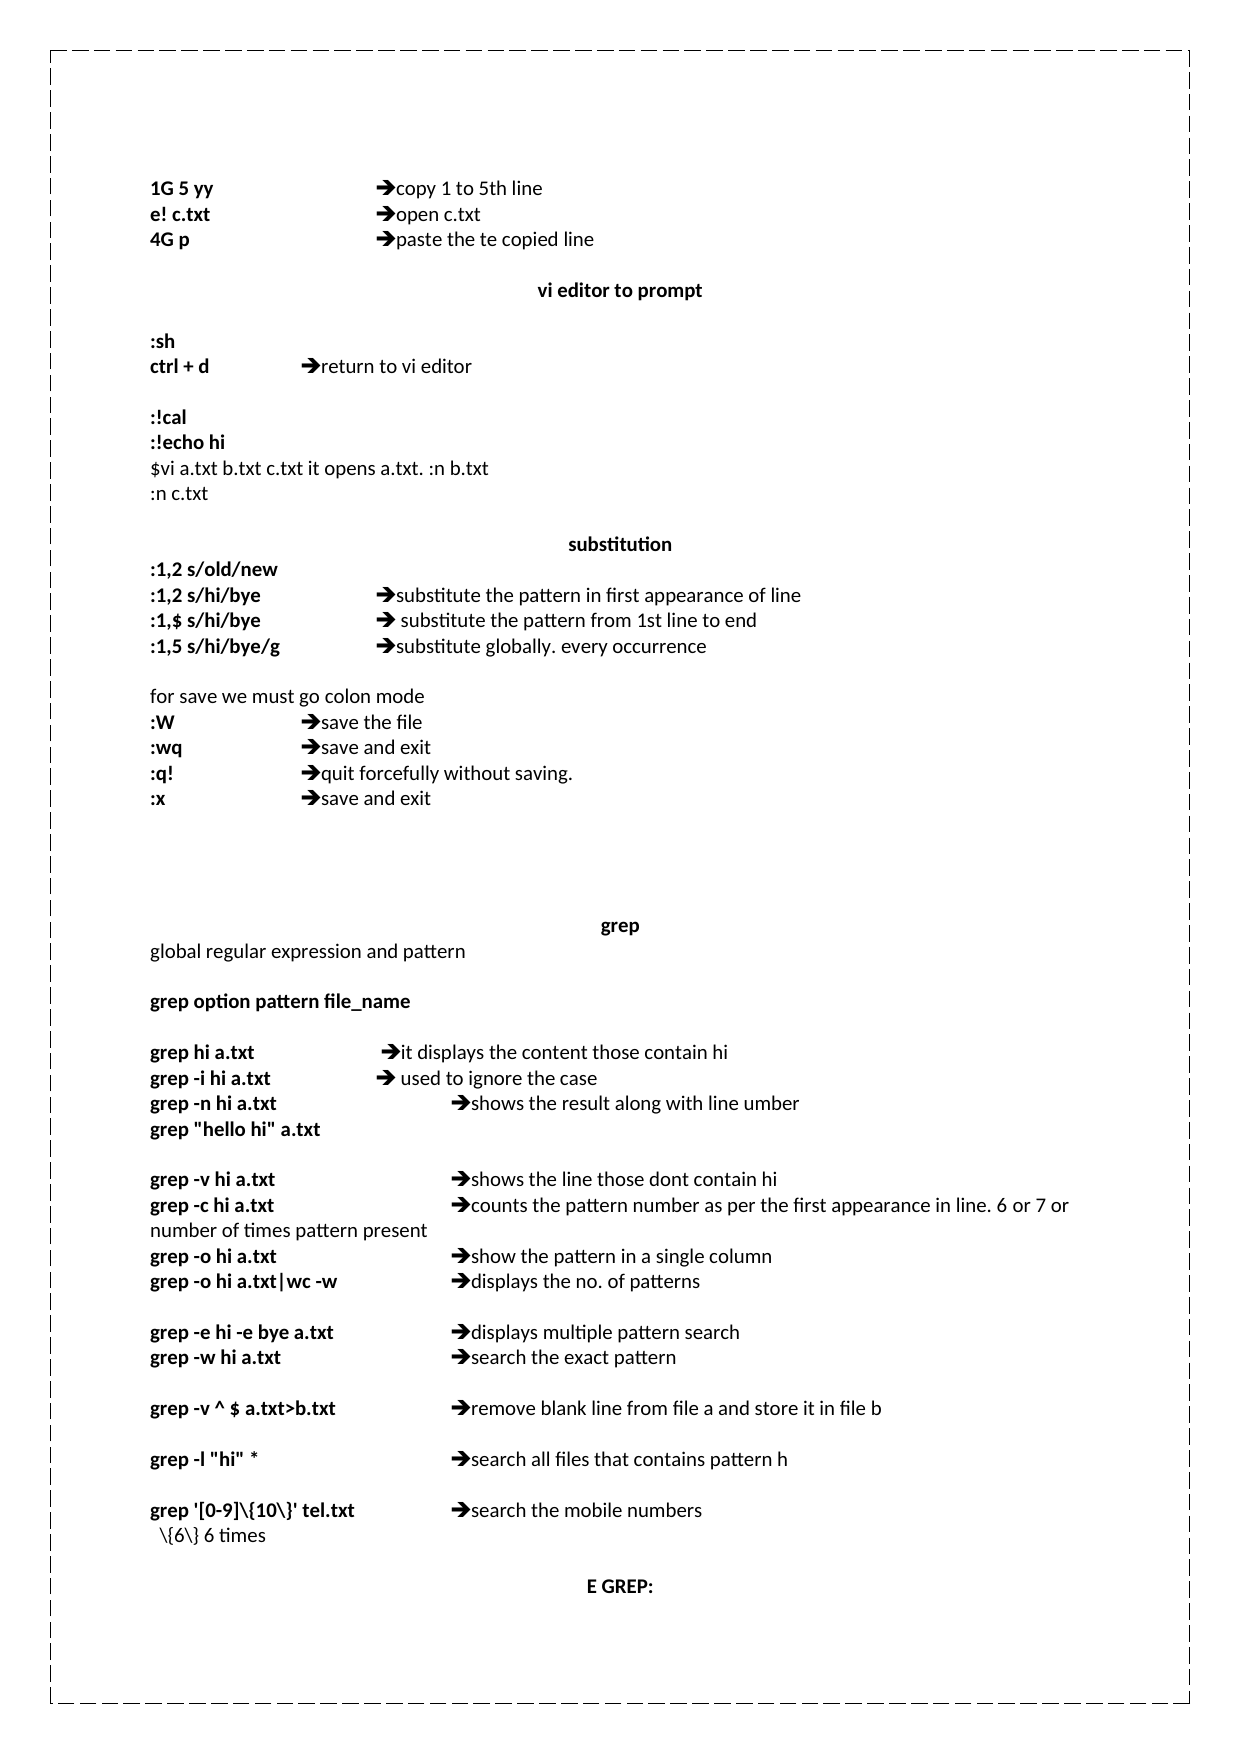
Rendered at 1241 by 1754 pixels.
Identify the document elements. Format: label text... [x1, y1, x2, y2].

text :1,5 s/hi/bye/g substitute globally. every occurrence [150, 633, 1090, 658]
text grep -v ^ $ a.txt>b.txt remove blank line from file a and store it in file b [150, 1395, 1090, 1421]
text :!echo hi [150, 429, 1090, 455]
text grep -c hi a.txt counts the pattern number as per the first appearance in line. 6 or 7 or number of times pattern present [150, 1192, 1090, 1243]
text grep '[0-9]\{10\}' tel.txt search the mobile numbers [150, 1497, 1090, 1522]
text :1,2 s/old/new [150, 557, 1090, 582]
text substitution [150, 531, 1090, 557]
text grep -o hi a.txt|wc -w displays the no. of patterns [150, 1268, 1090, 1294]
text e! c.txt open c.txt [150, 201, 1090, 226]
text :wq save and exit [150, 734, 1090, 760]
text :sh [150, 328, 1090, 353]
text grep "hello hi" a.txt [150, 1116, 1090, 1141]
text :W save the file [150, 709, 1090, 734]
text grep hi a.txt it displays the content those contain hi [150, 1039, 1090, 1065]
text :1,2 s/hi/bye substitute the pattern in first appearance of line [150, 582, 1090, 607]
text grep -i hi a.txt used to ignore the case [150, 1065, 1090, 1090]
text grep -v hi a.txt shows the line those dont contain hi [150, 1167, 1090, 1192]
text ctrl + d return to vi editor [150, 353, 1090, 379]
text \{6\} 6 times [150, 1522, 1090, 1548]
text grep -w hi a.txt search the exact pattern [150, 1344, 1090, 1370]
text 4G p paste the te copied line [150, 226, 1090, 252]
text grep [150, 912, 1090, 938]
text :!cal [150, 404, 1090, 429]
text :n c.txt [150, 480, 1090, 506]
text grep option pattern file_name [150, 989, 1090, 1014]
text vi editor to prompt [150, 277, 1090, 302]
text :x save and exit [150, 785, 1090, 811]
text global regular expression and pattern [150, 938, 1090, 963]
text grep -l "hi" * search all files that contains pattern h [150, 1446, 1090, 1472]
text for save we must go colon mode [150, 684, 1090, 709]
text grep -e hi -e bye a.txt displays multiple pattern search [150, 1319, 1090, 1344]
text :1,$ s/hi/bye substitute the pattern from 1st line to end [150, 607, 1090, 633]
text grep -o hi a.txt show the pattern in a single column [150, 1243, 1090, 1268]
text grep -n hi a.txt shows the result along with line umber [150, 1090, 1090, 1116]
text :q! quit forcefully without saving. [150, 760, 1090, 785]
text 1G 5 yy copy 1 to 5th line [150, 175, 1090, 201]
text E GREP: [150, 1573, 1090, 1599]
text $vi a.txt b.txt c.txt it opens a.txt. :n b.txt [150, 455, 1090, 480]
